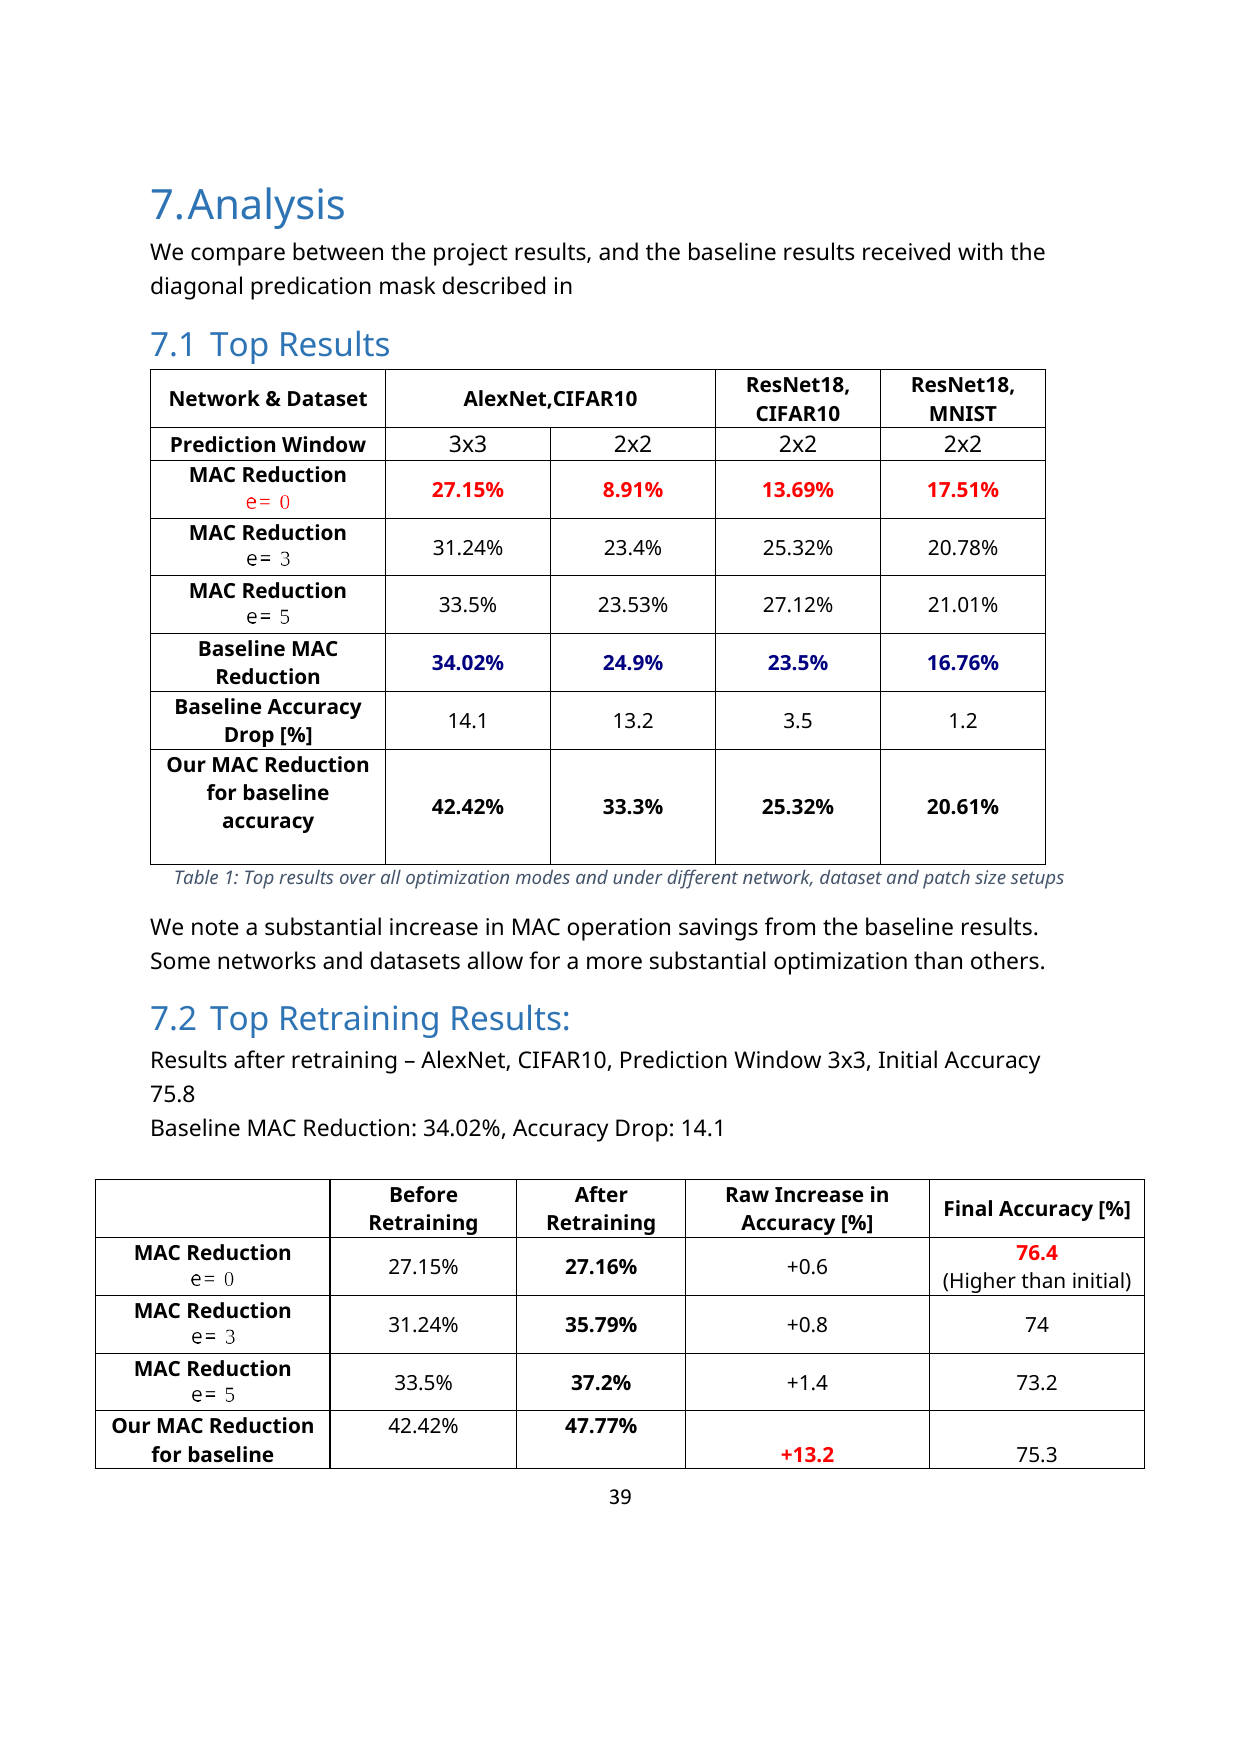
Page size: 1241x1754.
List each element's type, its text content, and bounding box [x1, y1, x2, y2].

table_header Raw Increase in Accuracy [%] [686, 1180, 929, 1237]
table_cell 73.2 [930, 1354, 1144, 1410]
table_header After Retraining [517, 1180, 685, 1237]
table_cell Baseline Accuracy Drop [%] [151, 692, 385, 749]
table_cell MAC Reduction [151, 461, 385, 517]
table_cell +0.8 [686, 1296, 929, 1353]
table_cell 23.5% [716, 634, 880, 691]
table_cell 27.15% [331, 1238, 516, 1295]
table_cell 31.24% [386, 519, 550, 575]
subtitle Analysis [150, 175, 1090, 232]
table_cell 25.32% [716, 750, 880, 863]
table_cell 3x3 [386, 428, 550, 459]
text Results after retraining – AlexNet, CIFAR10, Prediction Window 3x3, Initial Accuracy 75.8 [150, 1044, 1090, 1109]
table_cell 13.2 [551, 692, 715, 749]
table_cell 27.16% [517, 1238, 685, 1295]
table_cell 20.61% [881, 750, 1045, 863]
text We compare between the project results, and the baseline results received with the diagonal predication mask described in [150, 236, 1090, 301]
table_cell 2x2 [881, 428, 1045, 459]
table_header Final Accuracy [%] [930, 1180, 1144, 1237]
table_cell +0.6 [686, 1238, 929, 1295]
subtitle Top Retraining Results: [150, 995, 1090, 1041]
table_cell 23.53% [551, 576, 715, 633]
table_cell 2x2 [716, 428, 880, 459]
table_cell 27.12% [716, 576, 880, 633]
table_cell 14.1 [386, 692, 550, 749]
table_cell 17.51% [881, 461, 1045, 517]
table_cell 34.02% [386, 634, 550, 691]
text Table 1: Top results over all optimization modes and under different network, dataset and patch size setups [150, 864, 1090, 890]
table_cell 74 [930, 1296, 1144, 1353]
table_cell +1.4 [686, 1354, 929, 1410]
table_cell 33.5% [331, 1354, 516, 1410]
table_cell 75.3 [930, 1411, 1144, 1468]
table_cell 76.4 (Higher than initial) [930, 1238, 1144, 1295]
table_header AlexNet,CIFAR10 [386, 370, 715, 427]
table_cell Our MAC Reduction for baseline accuracy [151, 750, 385, 863]
table_cell MAC Reduction [151, 576, 385, 633]
table_header Network & Dataset [151, 370, 385, 427]
table_cell 25.32% [716, 519, 880, 575]
table_cell 33.5% [386, 576, 550, 633]
table_cell 16.76% [881, 634, 1045, 691]
table_header Before Retraining [331, 1180, 516, 1237]
table_header [96, 1180, 329, 1237]
table_header ResNet18, CIFAR10 [716, 370, 880, 427]
text We note a substantial increase in MAC operation savings from the baseline results. Some networks and datasets allow for a more substantial optimization than others. [150, 911, 1090, 976]
table_cell 35.79% [517, 1296, 685, 1353]
table_cell MAC Reduction [96, 1238, 329, 1295]
table_cell 31.24% [331, 1296, 516, 1353]
table_cell 42.42% [386, 750, 550, 863]
table_header ResNet18, MNIST [881, 370, 1045, 427]
text Baseline MAC Reduction: 34.02%, Accuracy Drop: 14.1 [150, 1112, 1090, 1143]
table_cell MAC Reduction [96, 1296, 329, 1353]
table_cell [96, 1411, 329, 1468]
table_cell 2x2 [551, 428, 715, 459]
table_cell 3.5 [716, 692, 880, 749]
table_cell 13.69% [716, 461, 880, 517]
table_cell 47.77% [517, 1411, 685, 1468]
table_cell 23.4% [551, 519, 715, 575]
table_cell Baseline MAC Reduction [151, 634, 385, 691]
table_cell 42.42% [331, 1411, 516, 1468]
table_cell 20.78% [881, 519, 1045, 575]
table_cell 8.91% [551, 461, 715, 517]
table_cell MAC Reduction [96, 1354, 329, 1410]
table_cell +13.2 [686, 1411, 929, 1468]
table_cell 21.01% [881, 576, 1045, 633]
table_cell 37.2% [517, 1354, 685, 1410]
table_cell 24.9% [551, 634, 715, 691]
table_cell MAC Reduction [151, 519, 385, 575]
table_cell 33.3% [551, 750, 715, 863]
table_cell Prediction Window [151, 428, 385, 459]
table_cell 1.2 [881, 692, 1045, 749]
subtitle Top Results [150, 320, 1090, 366]
table_cell 27.15% [386, 461, 550, 517]
